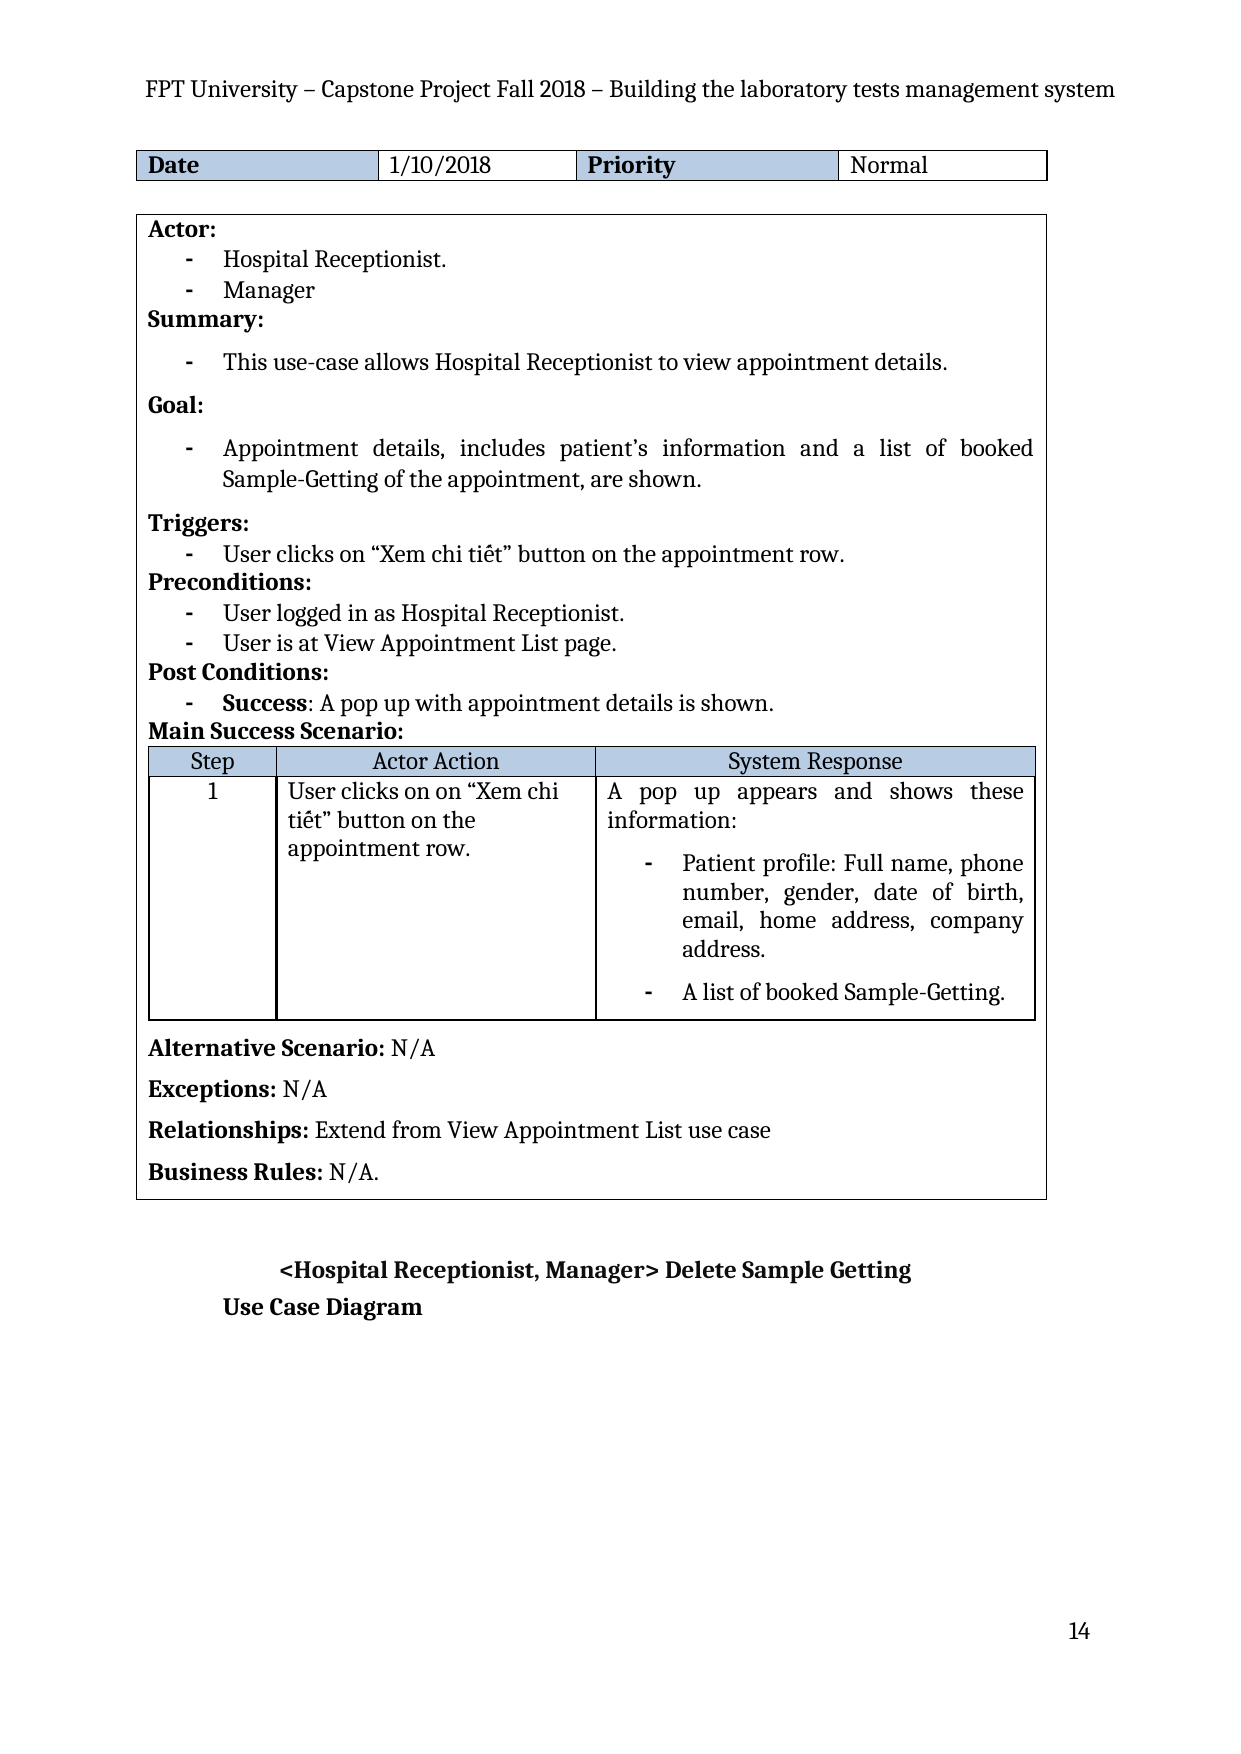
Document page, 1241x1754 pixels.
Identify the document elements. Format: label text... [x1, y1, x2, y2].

table_cell 1/10/2018 [379, 151, 576, 180]
table_cell Priority [577, 151, 838, 180]
table_cell Date [137, 151, 378, 180]
list <Hospital Receptionist, Manager> Delete Sample Getting [279, 1256, 1090, 1284]
text Use Case Diagram [148, 1293, 1090, 1322]
table_header Actor: Hospital Receptionist. Manager Summary: This use-case allows Hospital Receptionist to view appointment details. Goal: Appointment details, includes patient’s information and a list of booked Sample-Getting of the appointment, are shown. Triggers: User clicks on “Xem chi tiết” button on the appointment row. Preconditions: User logged in as Hospital Receptionist. User is at View Appointment List page. Post Conditions: Success: A pop up with appointment details is shown. Main Success Scenario: Alternative Scenario: N/A Exceptions: N/A Relationships: Extend from View Appointment List use case Business Rules: N/A. [137, 215, 1046, 1199]
table_cell Normal [839, 151, 1046, 180]
